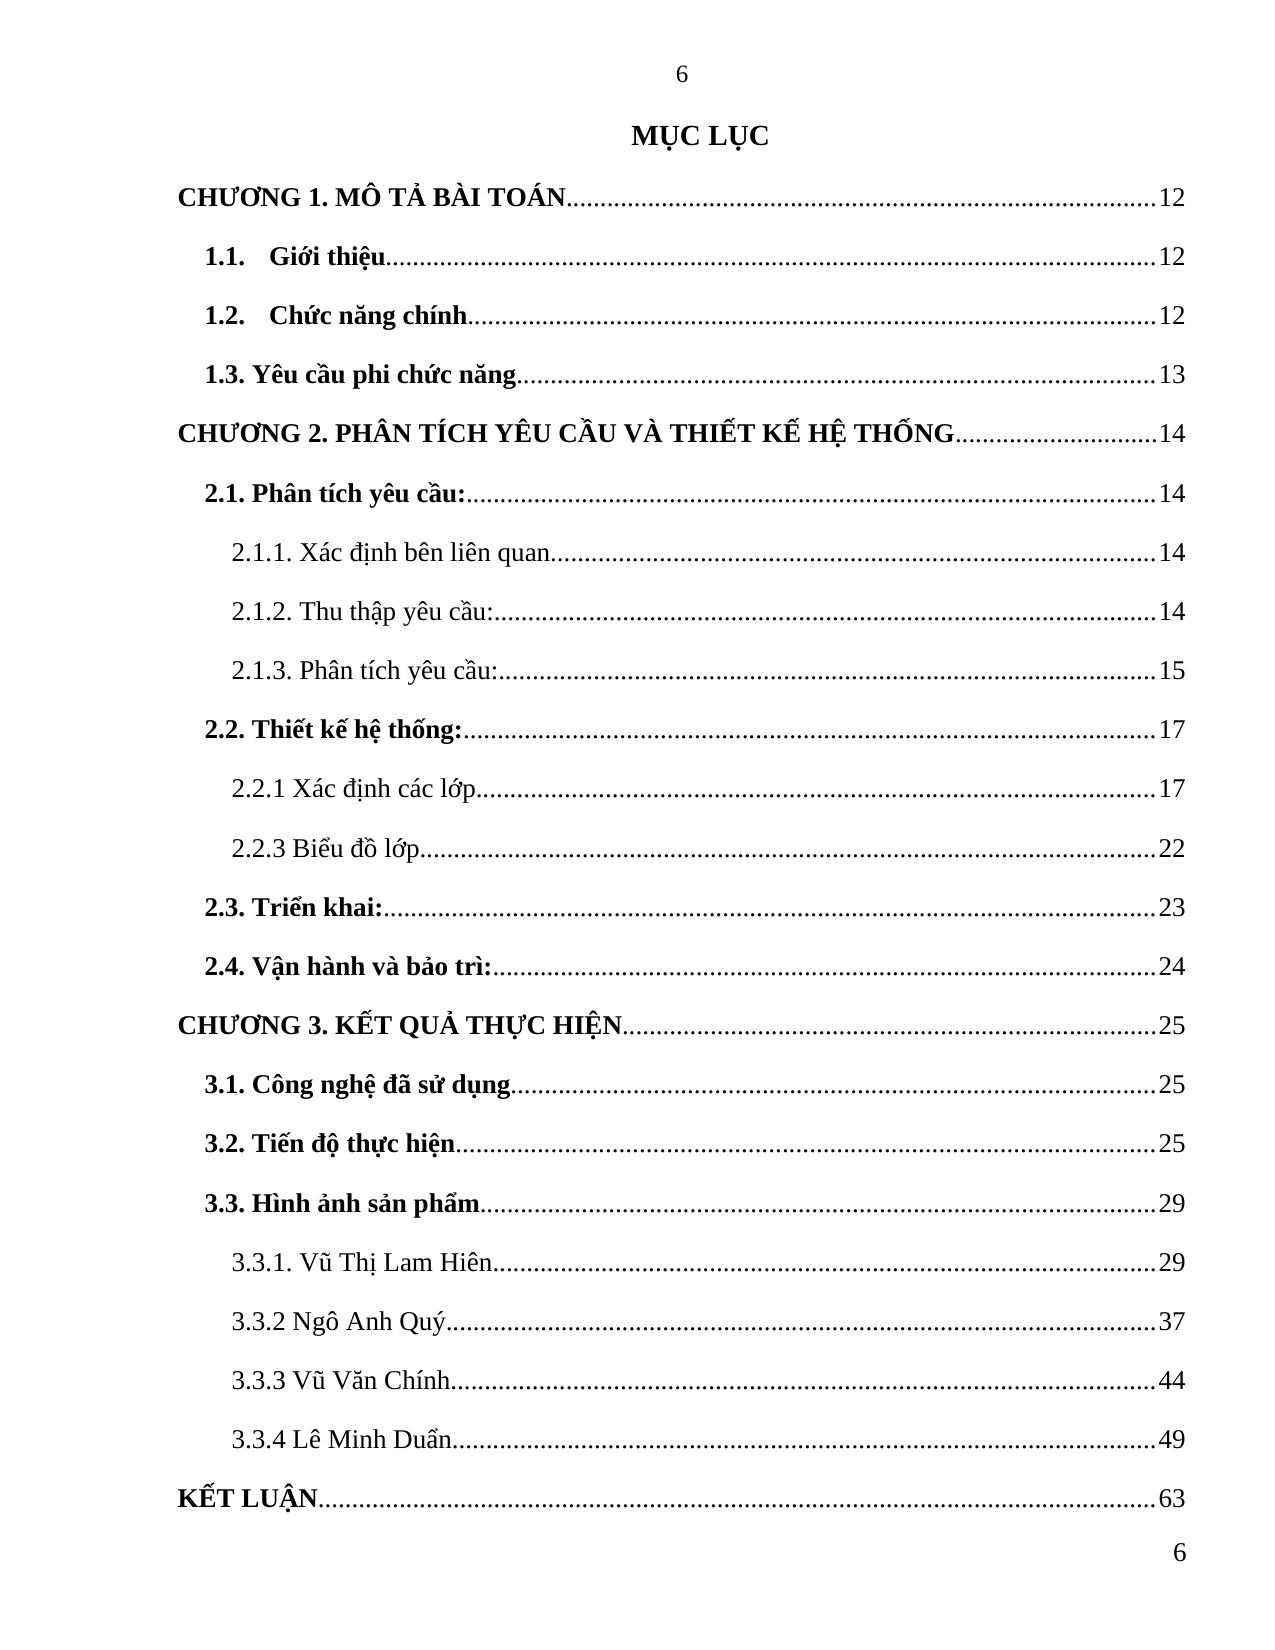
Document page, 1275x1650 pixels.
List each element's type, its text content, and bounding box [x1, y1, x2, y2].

text MỤC LỤC [177, 118, 1186, 152]
